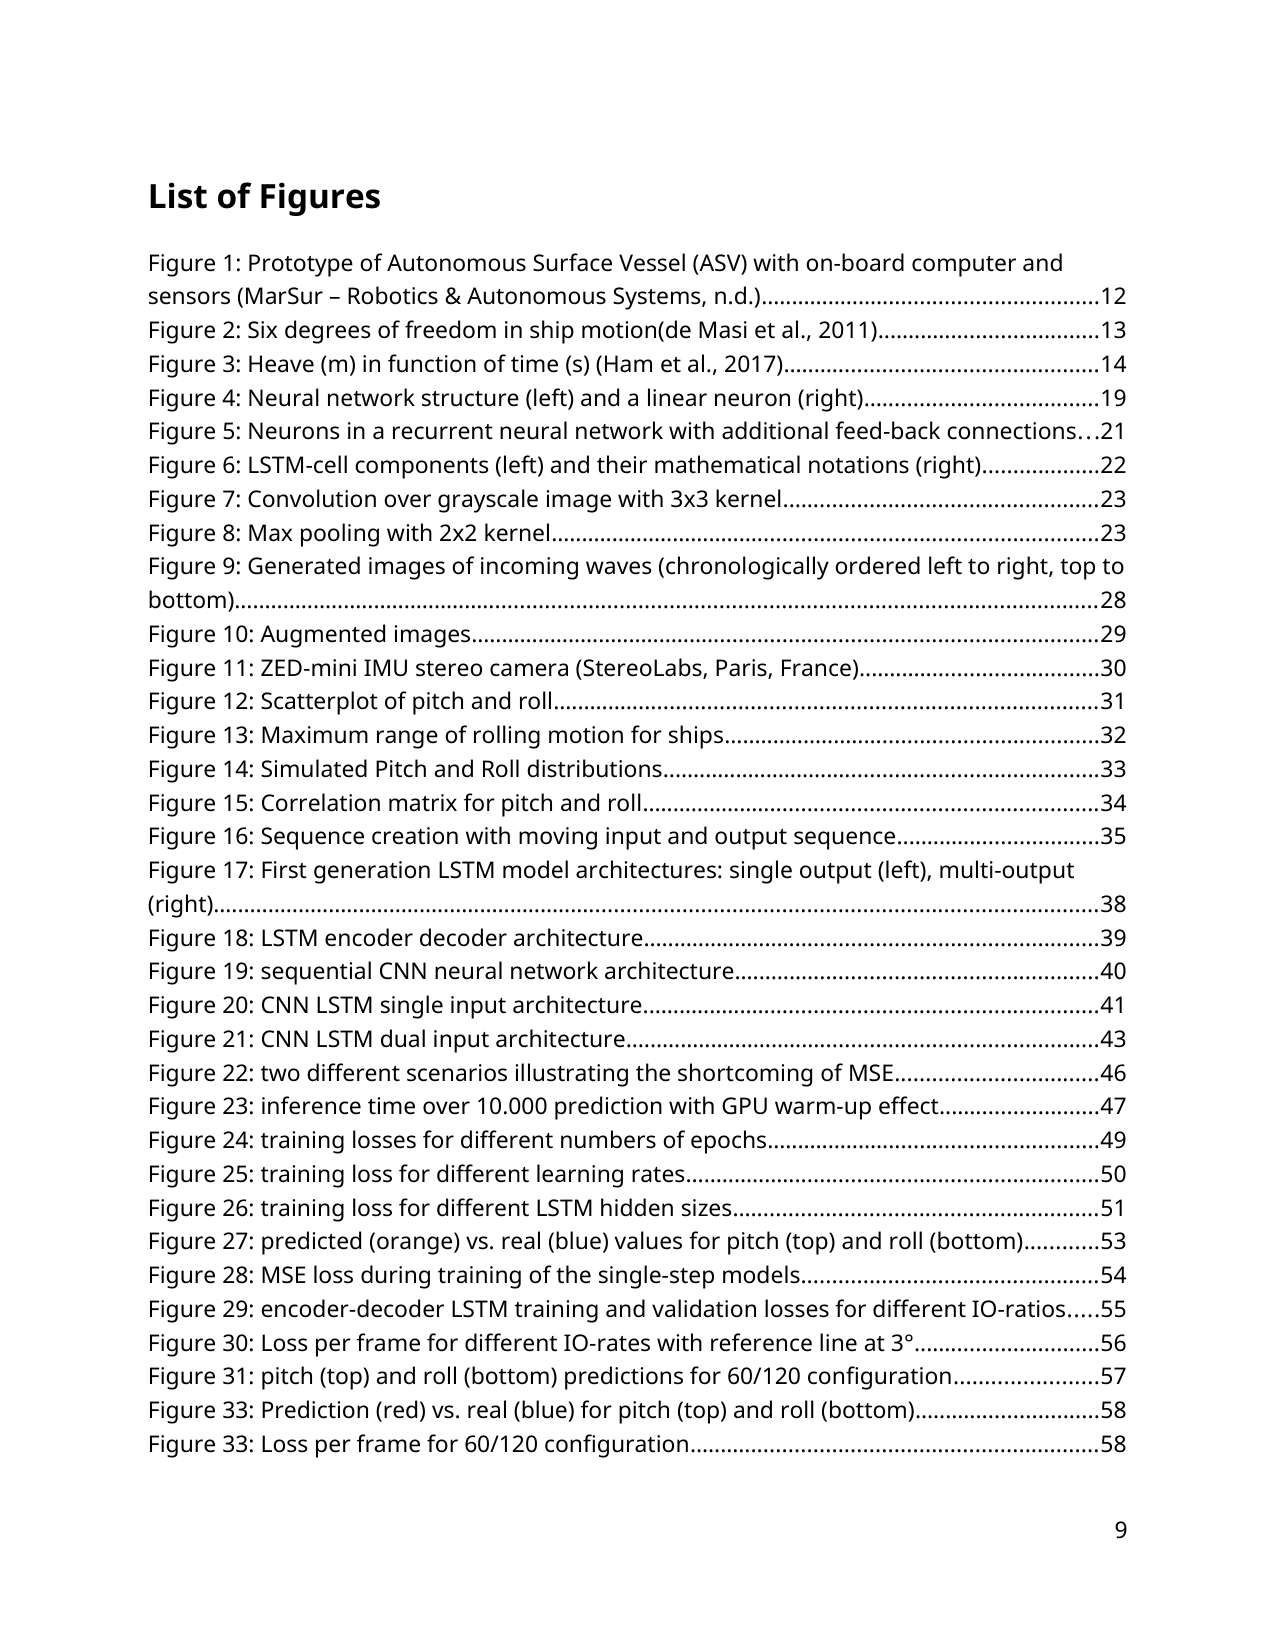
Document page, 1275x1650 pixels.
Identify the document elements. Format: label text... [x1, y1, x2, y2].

text Figure 27: predicted (orange) vs. real (blue) values for pitch (top) and roll (bottom) 53 [148, 1225, 1127, 1257]
text Figure 1: Prototype of Autonomous Surface Vessel (ASV) with on-board computer and sensors (MarSur – Robotics & Autonomous Systems, n.d.) 12 [148, 247, 1127, 312]
text Figure 22: two different scenarios illustrating the shortcoming of MSE 46 [148, 1057, 1127, 1088]
text Figure 6: LSTM-cell components (left) and their mathematical notations (right) 22 [148, 449, 1127, 480]
text Figure 9: Generated images of incoming waves (chronologically ordered left to right, top to bottom) 28 [148, 550, 1127, 615]
text Figure 21: CNN LSTM dual input architecture 43 [148, 1023, 1127, 1054]
text Figure 10: Augmented images 29 [148, 618, 1127, 649]
text Figure 18: LSTM encoder decoder architecture 39 [148, 922, 1127, 953]
text Figure 8: Max pooling with 2x2 kernel 23 [148, 517, 1127, 548]
subtitle List of Figures [148, 173, 1127, 218]
text Figure 2: Six degrees of freedom in ship motion(de Masi et al., 2011) 13 [148, 314, 1127, 345]
text Figure 13: Maximum range of rolling motion for ships 32 [148, 719, 1127, 750]
text Figure 16: Sequence creation with moving input and output sequence 35 [148, 820, 1127, 852]
text Figure 25: training loss for different learning rates 50 [148, 1158, 1127, 1189]
text Figure 15: Correlation matrix for pitch and roll 34 [148, 787, 1127, 818]
text Figure 31: pitch (top) and roll (bottom) predictions for 60/120 configuration 57 [148, 1360, 1127, 1392]
text Figure 23: inference time over 10.000 prediction with GPU warm-up effect 47 [148, 1090, 1127, 1122]
text Figure 17: First generation LSTM model architectures: single output (left), multi-output (right) 38 [148, 854, 1127, 919]
text Figure 29: encoder-decoder LSTM training and validation losses for different IO-ratios 55 [148, 1293, 1127, 1324]
text Figure 14: Simulated Pitch and Roll distributions 33 [148, 753, 1127, 784]
text Figure 33: Prediction (red) vs. real (blue) for pitch (top) and roll (bottom) 58 [148, 1394, 1127, 1425]
text Figure 20: CNN LSTM single input architecture 41 [148, 989, 1127, 1020]
text Figure 3: Heave (m) in function of time (s) (Ham et al., 2017) 14 [148, 348, 1127, 379]
text Figure 33: Loss per frame for 60/120 configuration 58 [148, 1428, 1127, 1459]
text Figure 19: sequential CNN neural network architecture 40 [148, 955, 1127, 987]
text Figure 26: training loss for different LSTM hidden sizes 51 [148, 1192, 1127, 1223]
text Figure 11: ZED-mini IMU stereo camera (StereoLabs, Paris, France) 30 [148, 652, 1127, 683]
text Figure 7: Convolution over grayscale image with 3x3 kernel 23 [148, 483, 1127, 514]
text Figure 28: MSE loss during training of the single-step models 54 [148, 1259, 1127, 1290]
text Figure 30: Loss per frame for different IO-rates with reference line at 3° 56 [148, 1327, 1127, 1358]
text Figure 12: Scatterplot of pitch and roll 31 [148, 685, 1127, 717]
text Figure 4: Neural network structure (left) and a linear neuron (right) 19 [148, 382, 1127, 413]
text Figure 5: Neurons in a recurrent neural network with additional feed-back connections 21 [148, 415, 1127, 447]
text Figure 24: training losses for different numbers of epochs 49 [148, 1124, 1127, 1155]
